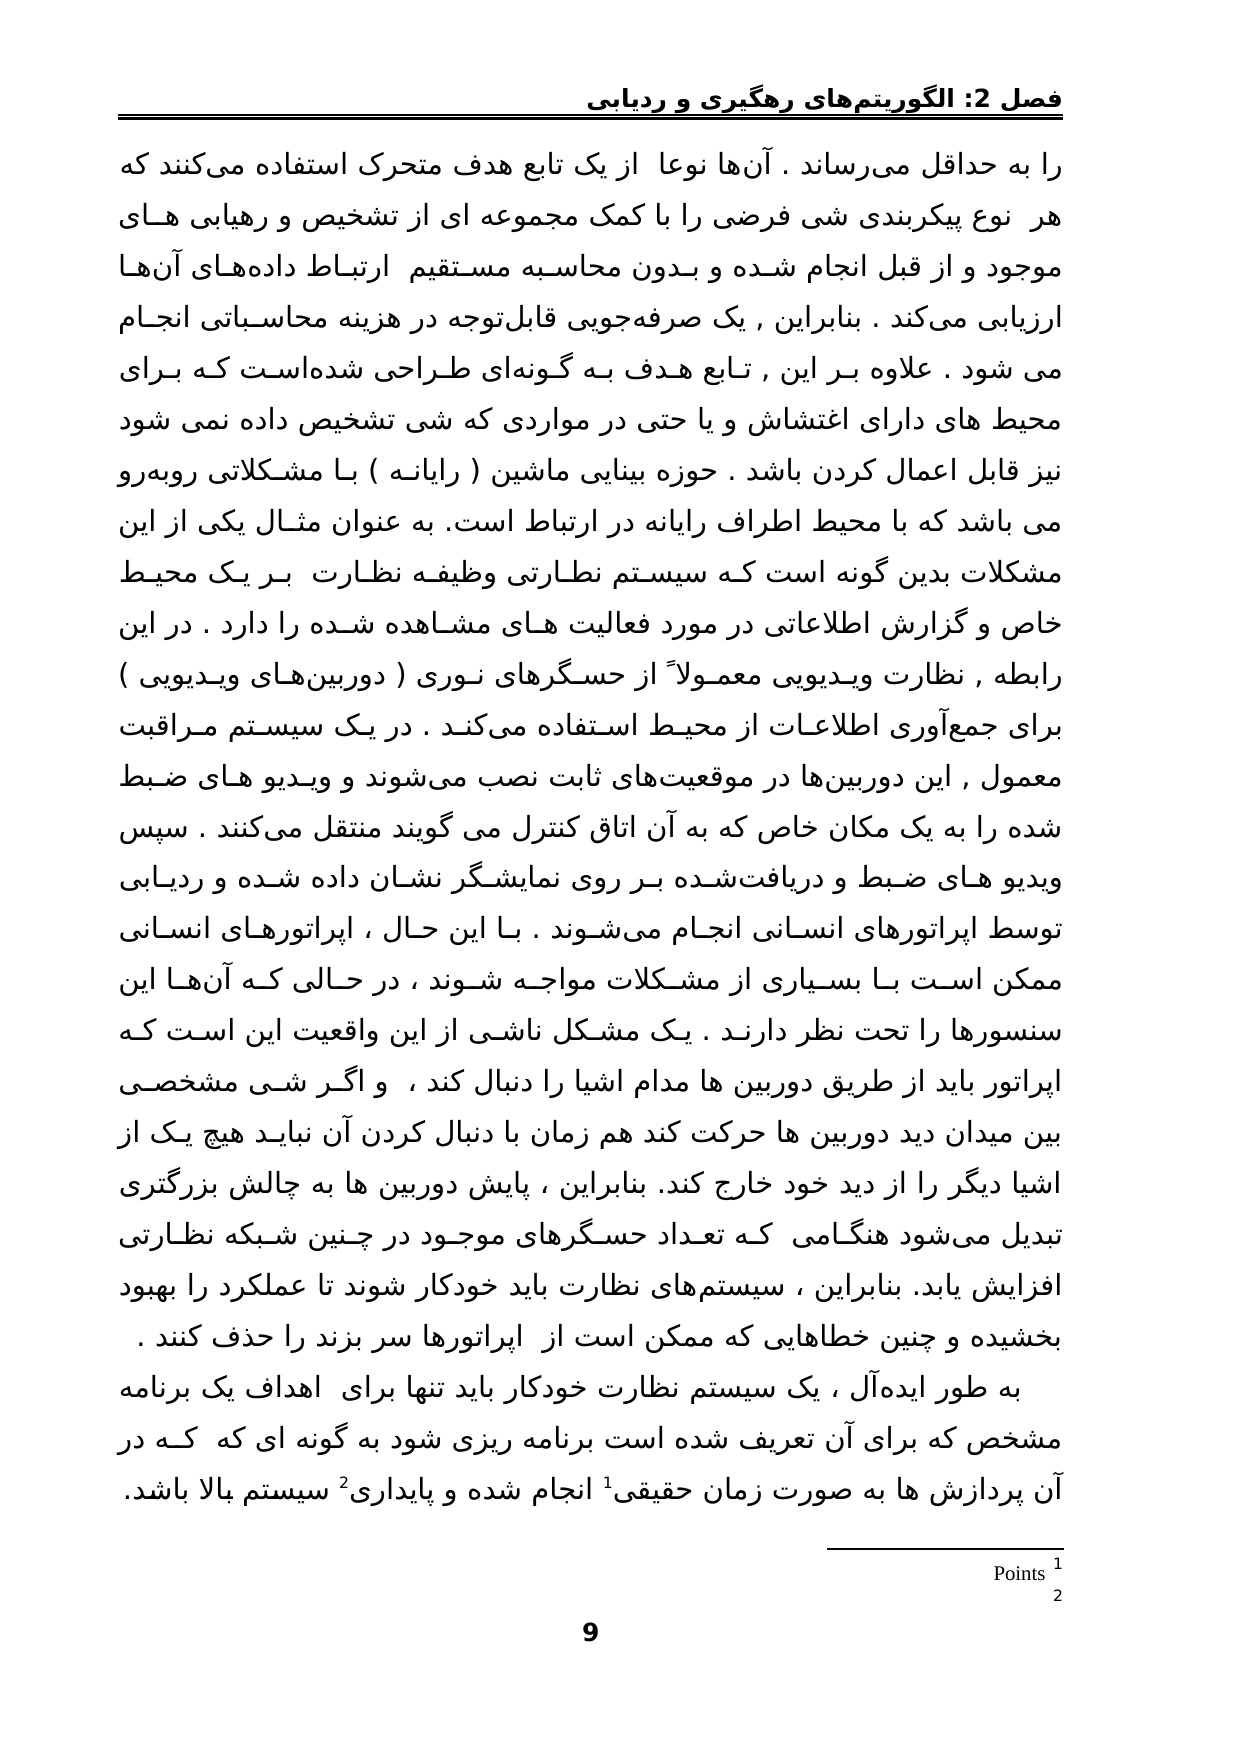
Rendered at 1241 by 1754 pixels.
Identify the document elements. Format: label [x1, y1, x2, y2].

text [118, 148, 1063, 1353]
text [118, 1370, 1063, 1506]
